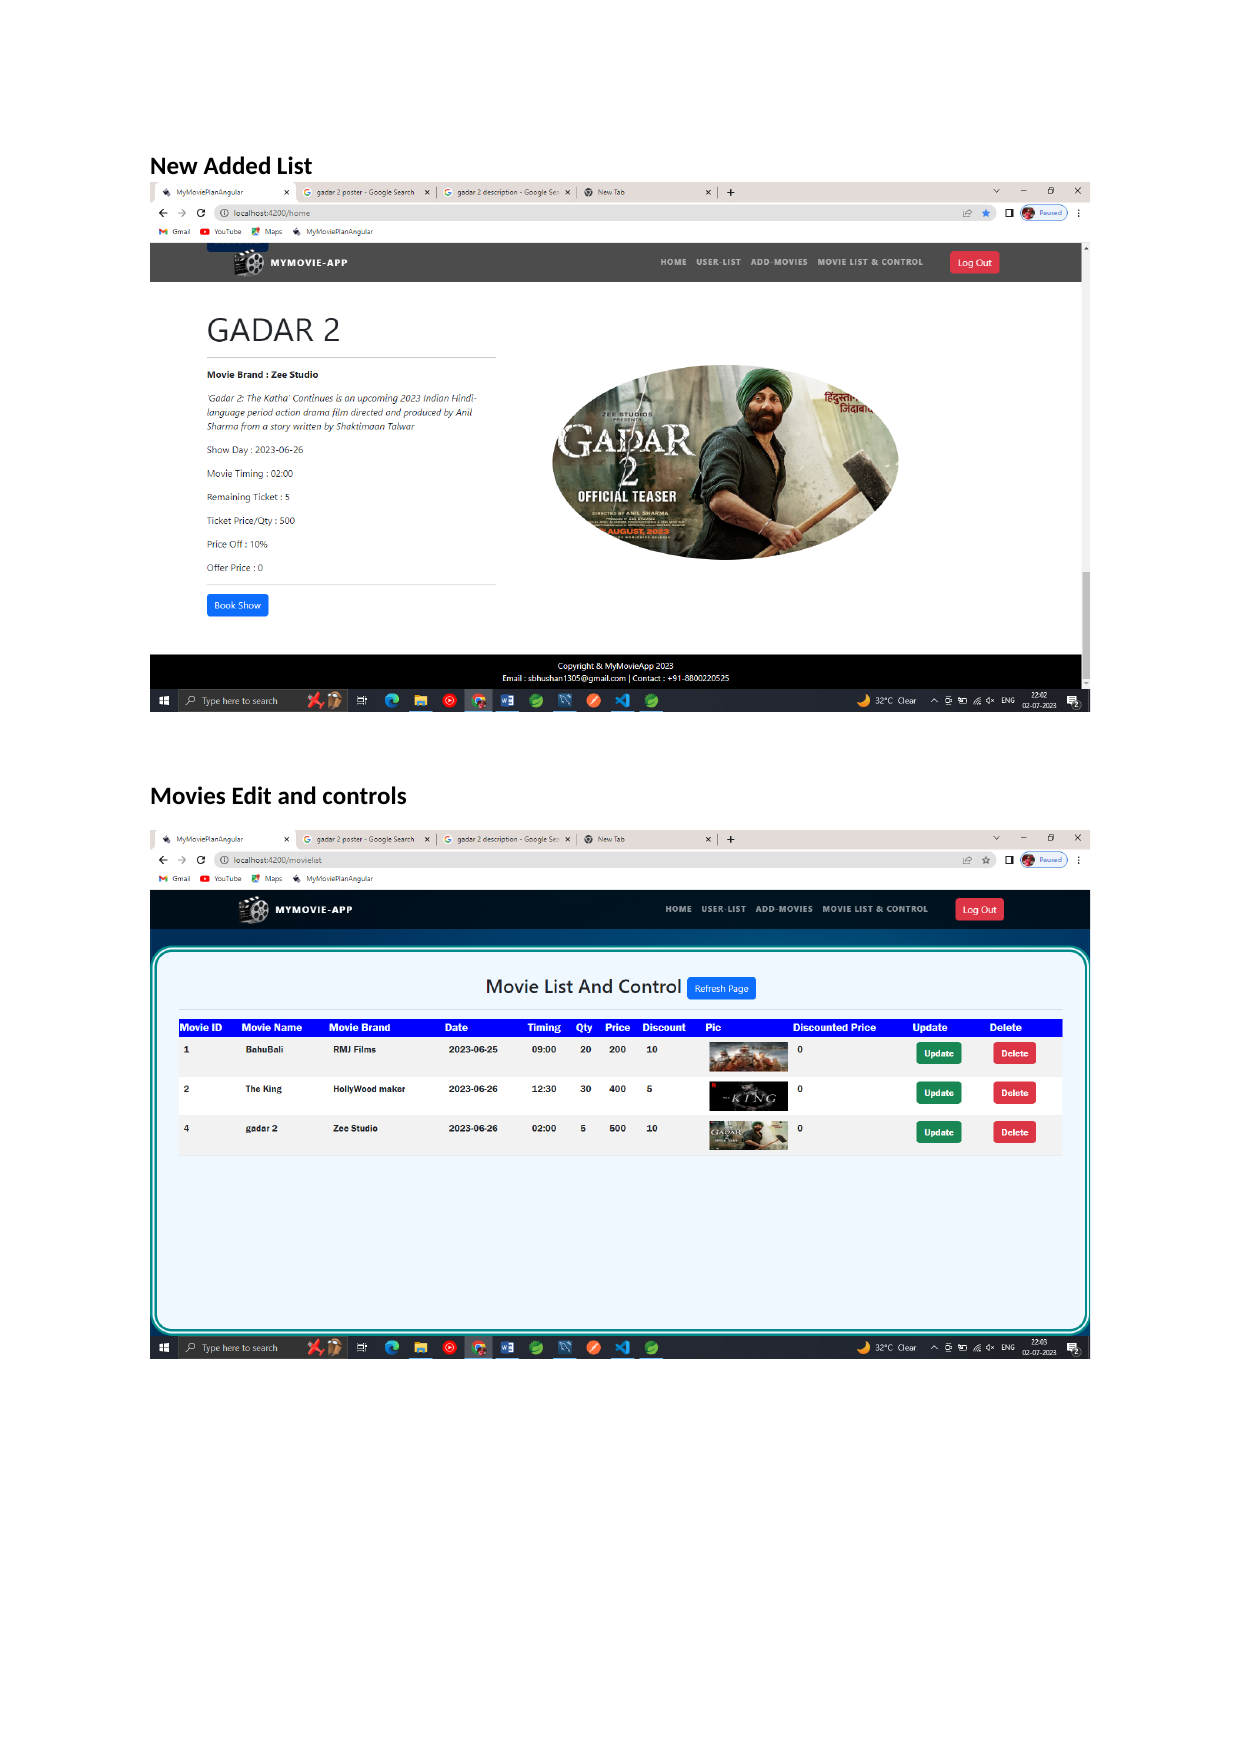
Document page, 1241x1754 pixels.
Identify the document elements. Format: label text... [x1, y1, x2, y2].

picture [150, 830, 1091, 1359]
text New Added List [150, 150, 1090, 182]
picture [150, 182, 1091, 712]
text Movies Edit and controls [150, 780, 1090, 811]
